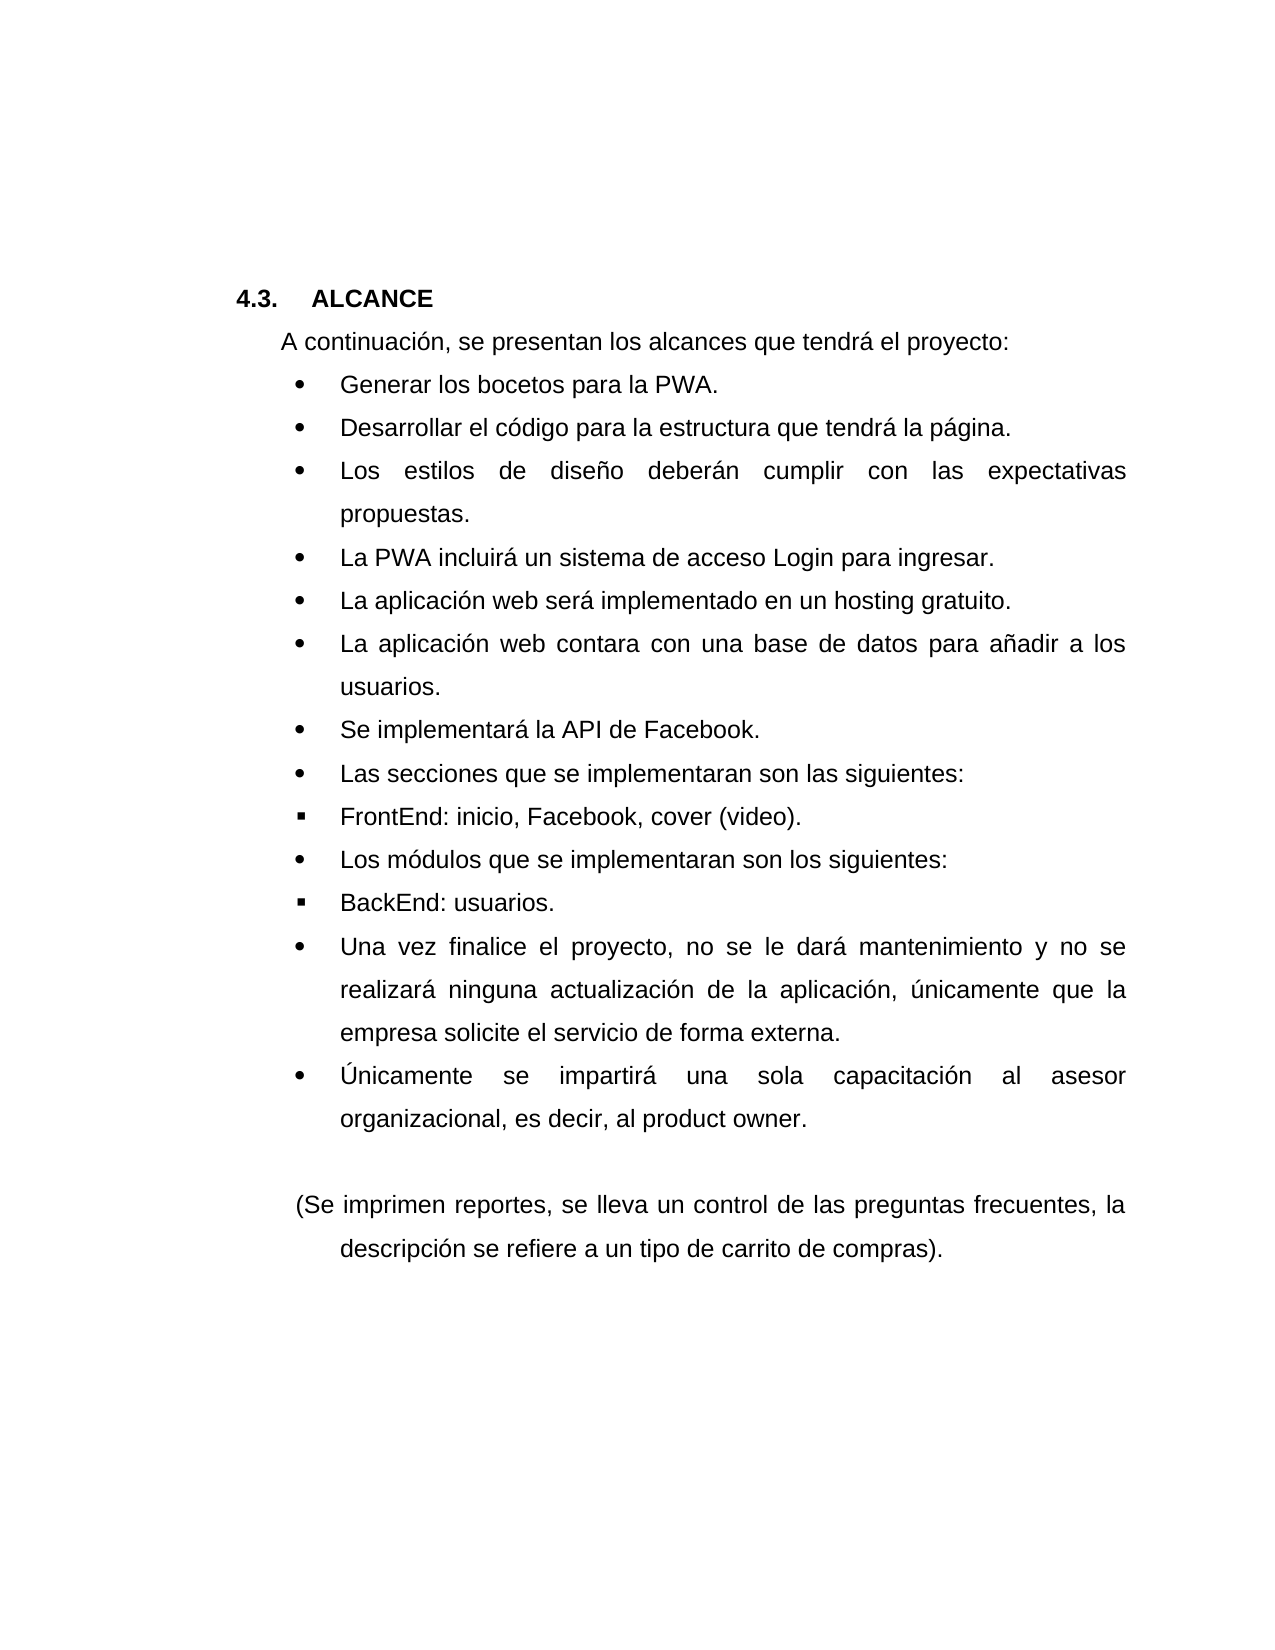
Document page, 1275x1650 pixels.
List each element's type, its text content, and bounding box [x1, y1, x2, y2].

text Los módulos que se implementaran son los siguientes: [295, 845, 1127, 874]
text BackEnd: usuarios. [295, 888, 1127, 917]
text La aplicación web contara con una base de datos para añadir a los usuarios. [295, 629, 1127, 701]
text Únicamente se impartirá una sola capacitación al asesor organizacional, es decir, al product owner. [295, 1061, 1127, 1133]
text FrontEnd: inicio, Facebook, cover (video). [295, 802, 1127, 831]
list (Se imprimen reportes, se lleva un control de las preguntas frecuentes, la descripción se refiere a un tipo de carrito de compras). [295, 1191, 1127, 1262]
text A continuación, se presentan los alcances que tendrá el proyecto: [273, 327, 1127, 355]
text Desarrollar el código para la estructura que tendrá la página. [295, 413, 1127, 442]
text Las secciones que se implementaran son las siguientes: [295, 759, 1127, 787]
text Una vez finalice el proyecto, no se le dará mantenimiento y no se realizará ninguna actualización de la aplicación, únicamente que la empresa solicite el servicio de forma externa. [295, 932, 1127, 1047]
text Se implementará la API de Facebook. [295, 715, 1127, 744]
text La PWA incluirá un sistema de acceso Login para ingresar. [295, 543, 1127, 571]
subtitle ALCANCE [236, 283, 1127, 312]
text Los estilos de diseño deberán cumplir con las expectativas propuestas. [295, 456, 1127, 528]
text Generar los bocetos para la PWA. [295, 370, 1127, 399]
text La aplicación web será implementado en un hosting gratuito. [295, 586, 1127, 615]
